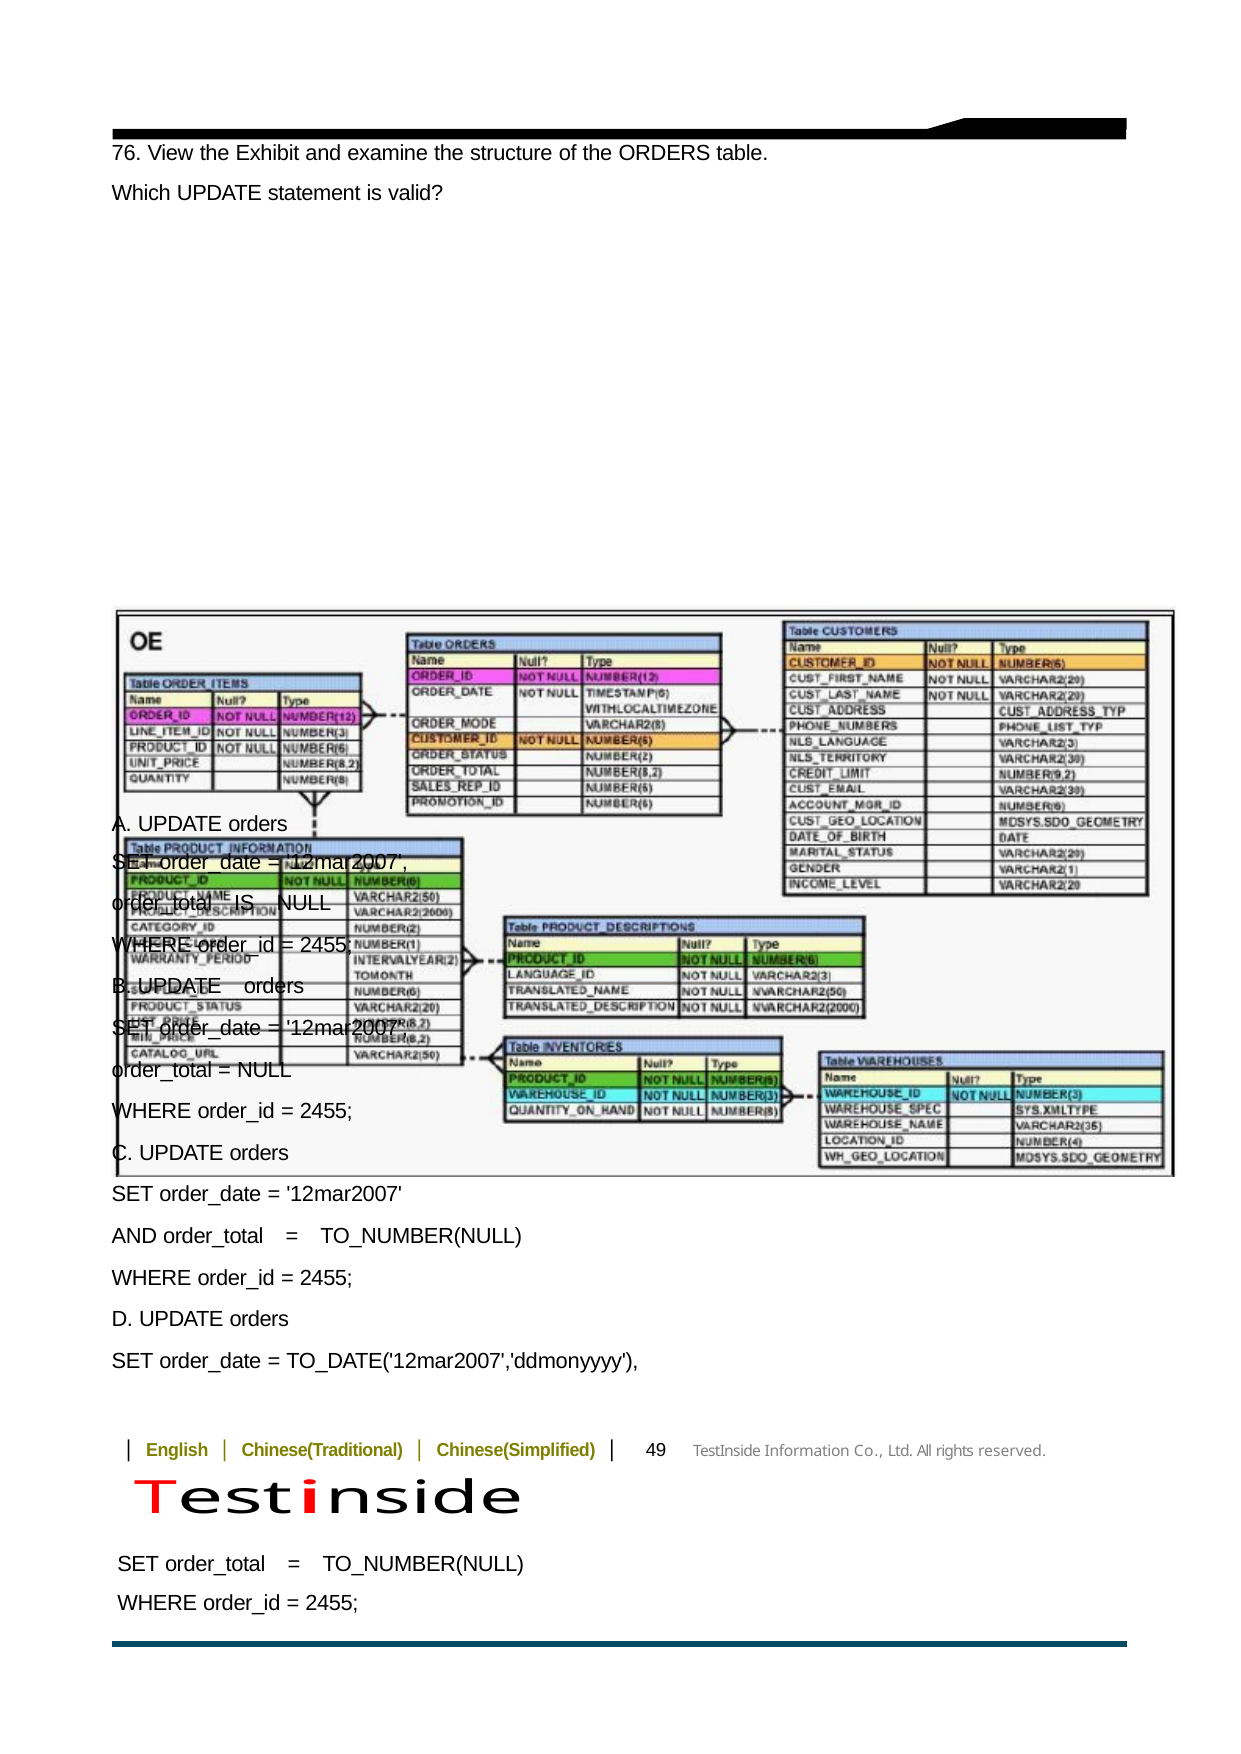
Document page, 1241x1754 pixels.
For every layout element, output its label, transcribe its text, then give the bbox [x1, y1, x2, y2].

text D. UPDATE orders [111, 1294, 1172, 1335]
text SET order_date = '12­mar­2007', [111, 1002, 1172, 1044]
picture [110, 604, 1178, 1177]
text AND order_total = TO_NUMBER(NULL) [111, 1210, 1172, 1252]
text C. UPDATE orders [111, 1127, 1172, 1169]
text A. UPDATE orders [111, 815, 1172, 836]
text SET order_date = '12­mar­2007', [111, 836, 1172, 877]
text SET order_date = '12­mar­2007' [111, 1169, 1172, 1210]
text SET order_total = TO_NUMBER(NULL) [117, 1547, 1172, 1577]
text WHERE order_id = 2455; [111, 1085, 1172, 1127]
text order_total = NULL [111, 1044, 1172, 1085]
text WHERE order_id = 2455; [111, 1252, 1172, 1294]
text order_total IS NULL [111, 877, 1172, 919]
text | English | Chinese(Traditional) | Chinese(Simplified) | ­ 49 ­ TestInside Information Co., Ltd. All rights reserved. [111, 1427, 1172, 1463]
text 76. View the Exhibit and examine the structure of the ORDERS table. [111, 134, 1172, 168]
text WHERE order_id = 2455; [117, 1577, 1172, 1619]
text SET order_date = TO_DATE('12­mar­2007','dd­mon­yyyy'), [111, 1335, 1172, 1377]
text B. UPDATE orders [111, 960, 1172, 1002]
text Test inside [117, 1481, 1172, 1522]
text WHERE order_id = 2455; [111, 919, 1172, 960]
text Which UPDATE statement is valid? [111, 168, 1172, 209]
